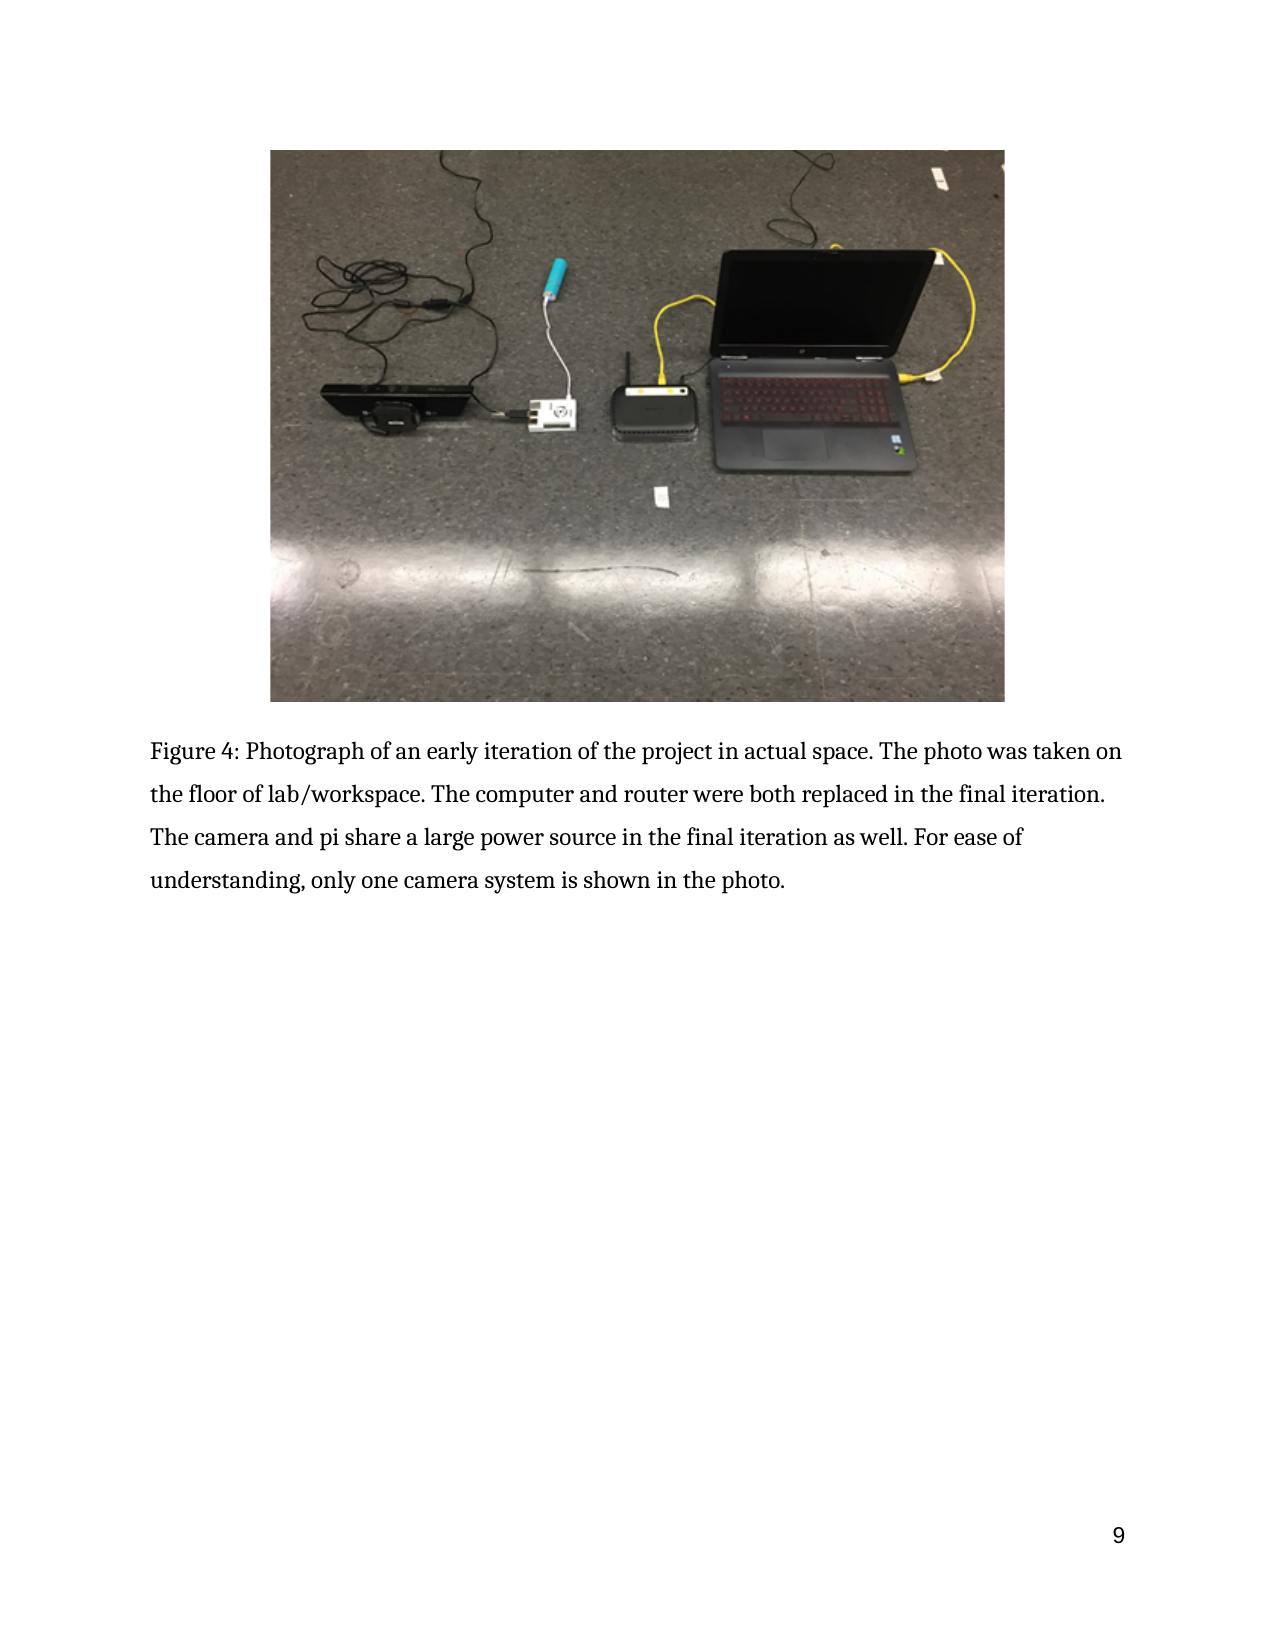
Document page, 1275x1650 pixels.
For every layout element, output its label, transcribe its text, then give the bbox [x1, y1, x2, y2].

text Figure 4: Photograph of an early iteration of the project in actual space. The photo was taken on the floor of lab/workspace. The computer and router were both replaced in the final iteration. The camera and pi share a large power source in the final iteration as well. For ease of understanding, only one camera system is shown in the photo. [150, 737, 1125, 895]
picture [270, 150, 1005, 702]
